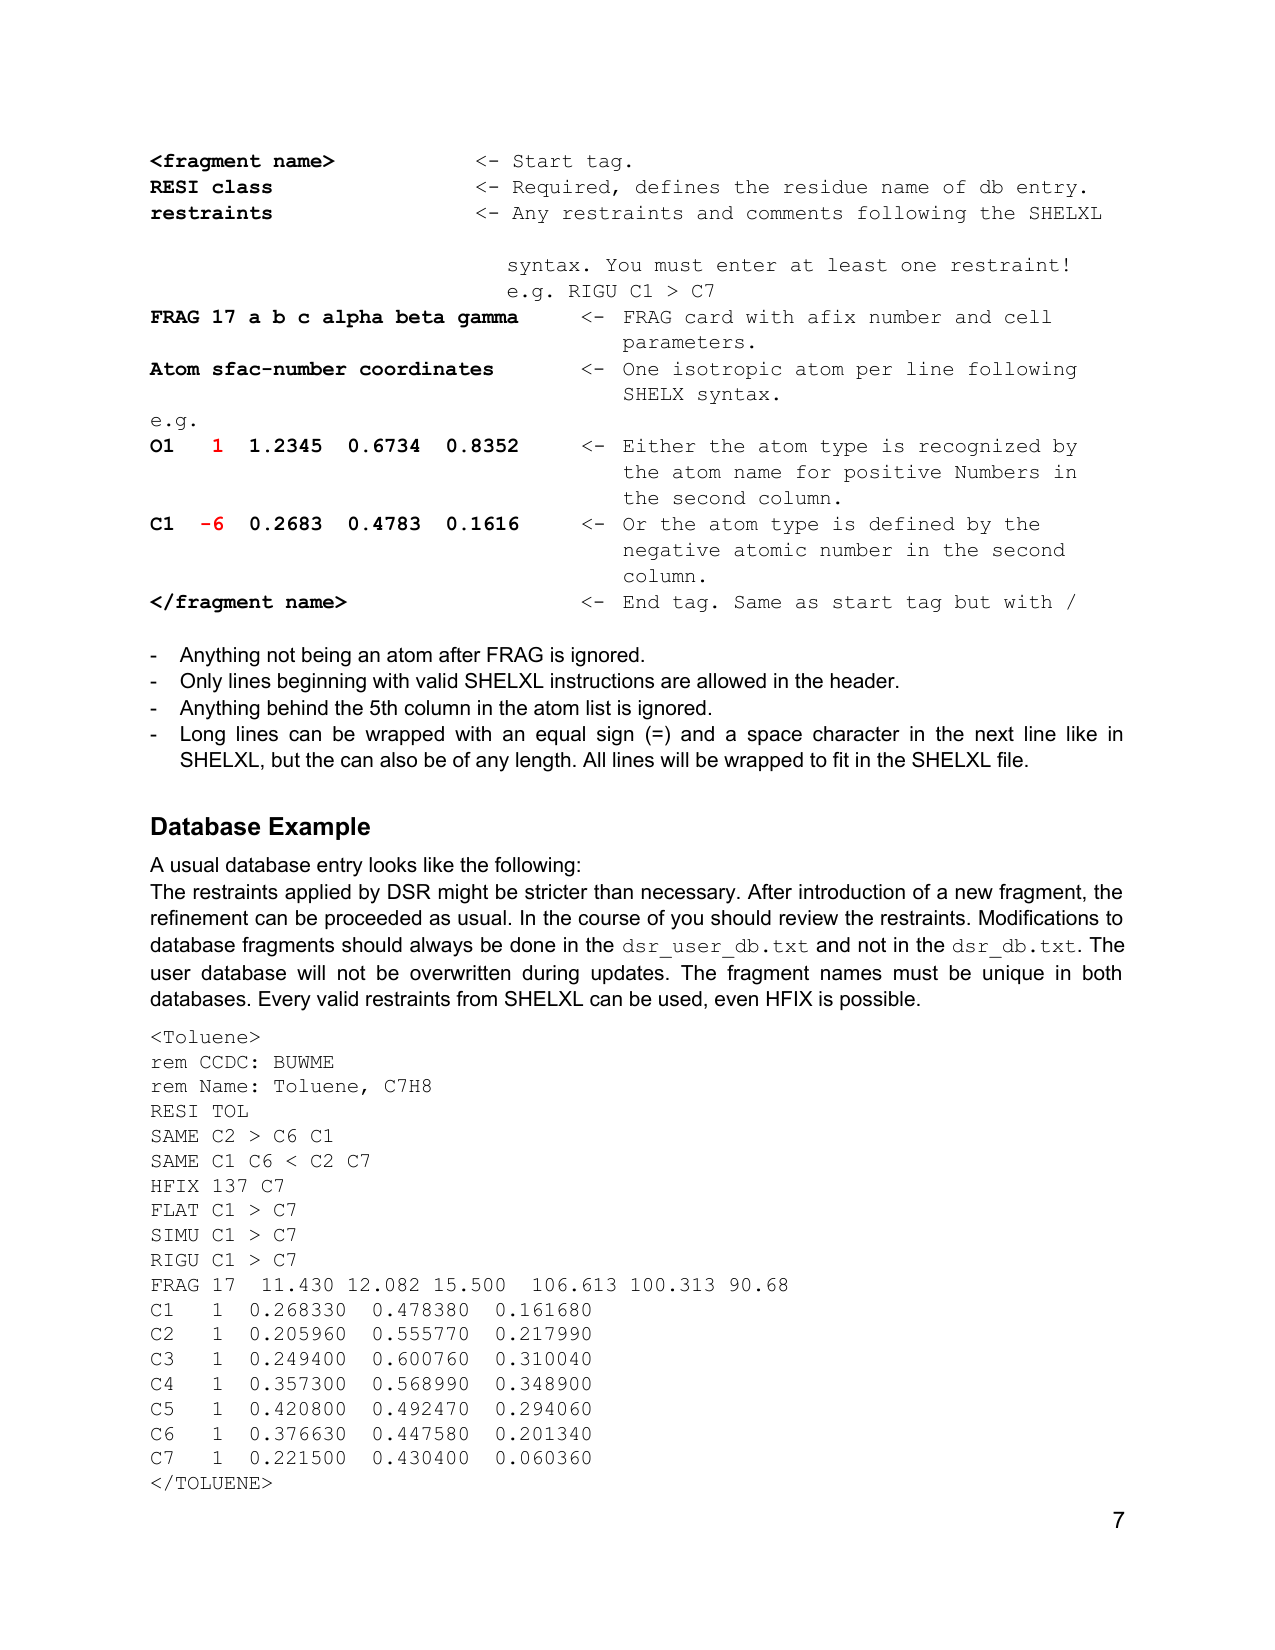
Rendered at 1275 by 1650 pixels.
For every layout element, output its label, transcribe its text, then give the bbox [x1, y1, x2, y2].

text C5 1 0.420800 0.492470 0.294060 [150, 1398, 1125, 1421]
text C2 1 0.205960 0.555770 0.217990 [150, 1323, 1125, 1347]
text syntax. You must enter at least one restraint! [150, 254, 1125, 277]
text The restraints applied by DSR might be stricter than necessary. After introduction of a new fragment, the refinement can be proceeded as usual. In the course of you should review the restraints. Modifications to database fragments should always be done in the dsr_user_db.txt and not in the dsr_db.txt. The user database will not be overwritten during updates. The fragment names must be unique in both databases. Every valid restraints from SHELXL can be used, even HFIX is possible. [150, 880, 1125, 1011]
text SAME C2 > C6 C1 [150, 1125, 1125, 1149]
text rem CCDC: BUWME [150, 1051, 1125, 1074]
text the second column. [150, 487, 1125, 511]
text C3 1 0.249400 0.600760 0.310040 [150, 1348, 1125, 1372]
text <Toluene> [150, 1026, 1125, 1049]
text RESI TOL [150, 1100, 1125, 1124]
text - Only lines beginning with valid SHELXL instructions are allowed in the header. [150, 669, 1125, 693]
text column. [150, 565, 1125, 589]
text <fragment name> <- Start tag. RESI class <- Required, defines the residue name of db entry. restraints <- Any restraints and comments following the SHELXL [150, 150, 1125, 251]
text SIMU C1 > C7 [150, 1224, 1125, 1248]
text Database Example [150, 812, 1125, 841]
text Atom sfac-number coordinates <- One isotropic atom per line following [150, 357, 1125, 381]
text the atom name for positive Numbers in [150, 461, 1125, 485]
text rem Name: Toluene, C7H8 [150, 1075, 1125, 1099]
text FRAG 17 11.430 12.082 15.500 106.613 100.313 90.68 [150, 1274, 1125, 1297]
text C7 1 0.221500 0.430400 0.060360 [150, 1447, 1125, 1471]
text - Long lines can be wrapped with an equal sign (=) and a space character in the next line like in SHELXL, but the can also be of any length. All lines will be wrapped to fit in the SHELXL file. [150, 722, 1125, 772]
text RIGU C1 > C7 [150, 1249, 1125, 1273]
text parameters. [150, 332, 1125, 355]
text FLAT C1 > C7 [150, 1199, 1125, 1223]
text O1 1 1.2345 0.6734 0.8352 <- Either the atom type is recognized by [150, 435, 1125, 459]
text </fragment name> <- End tag. Same as start tag but with / [150, 591, 1125, 614]
text C4 1 0.357300 0.568990 0.348900 [150, 1373, 1125, 1397]
text HFIX 137 C7 [150, 1174, 1125, 1198]
text A usual database entry looks like the following: [150, 853, 1125, 877]
text </TOLUENE> [150, 1472, 1125, 1496]
text C1 -6 0.2683 0.4783 0.1616 <- Or the atom type is defined by the [150, 513, 1125, 537]
text e.g. [150, 409, 1125, 433]
text SHELX syntax. [150, 383, 1125, 407]
text e.g. RIGU C1 > C7 FRAG 17 a b c alpha beta gamma <- FRAG card with afix number and cell [150, 280, 1125, 329]
text C1 1 0.268330 0.478380 0.161680 [150, 1298, 1125, 1322]
text - Anything not being an atom after FRAG is ignored. [150, 643, 1125, 667]
text negative atomic number in the second [150, 539, 1125, 563]
text SAME C1 C6 < C2 C7 [150, 1150, 1125, 1173]
text - Anything behind the 5th column in the atom list is ignored. [150, 696, 1125, 719]
text C6 1 0.376630 0.447580 0.201340 [150, 1422, 1125, 1446]
